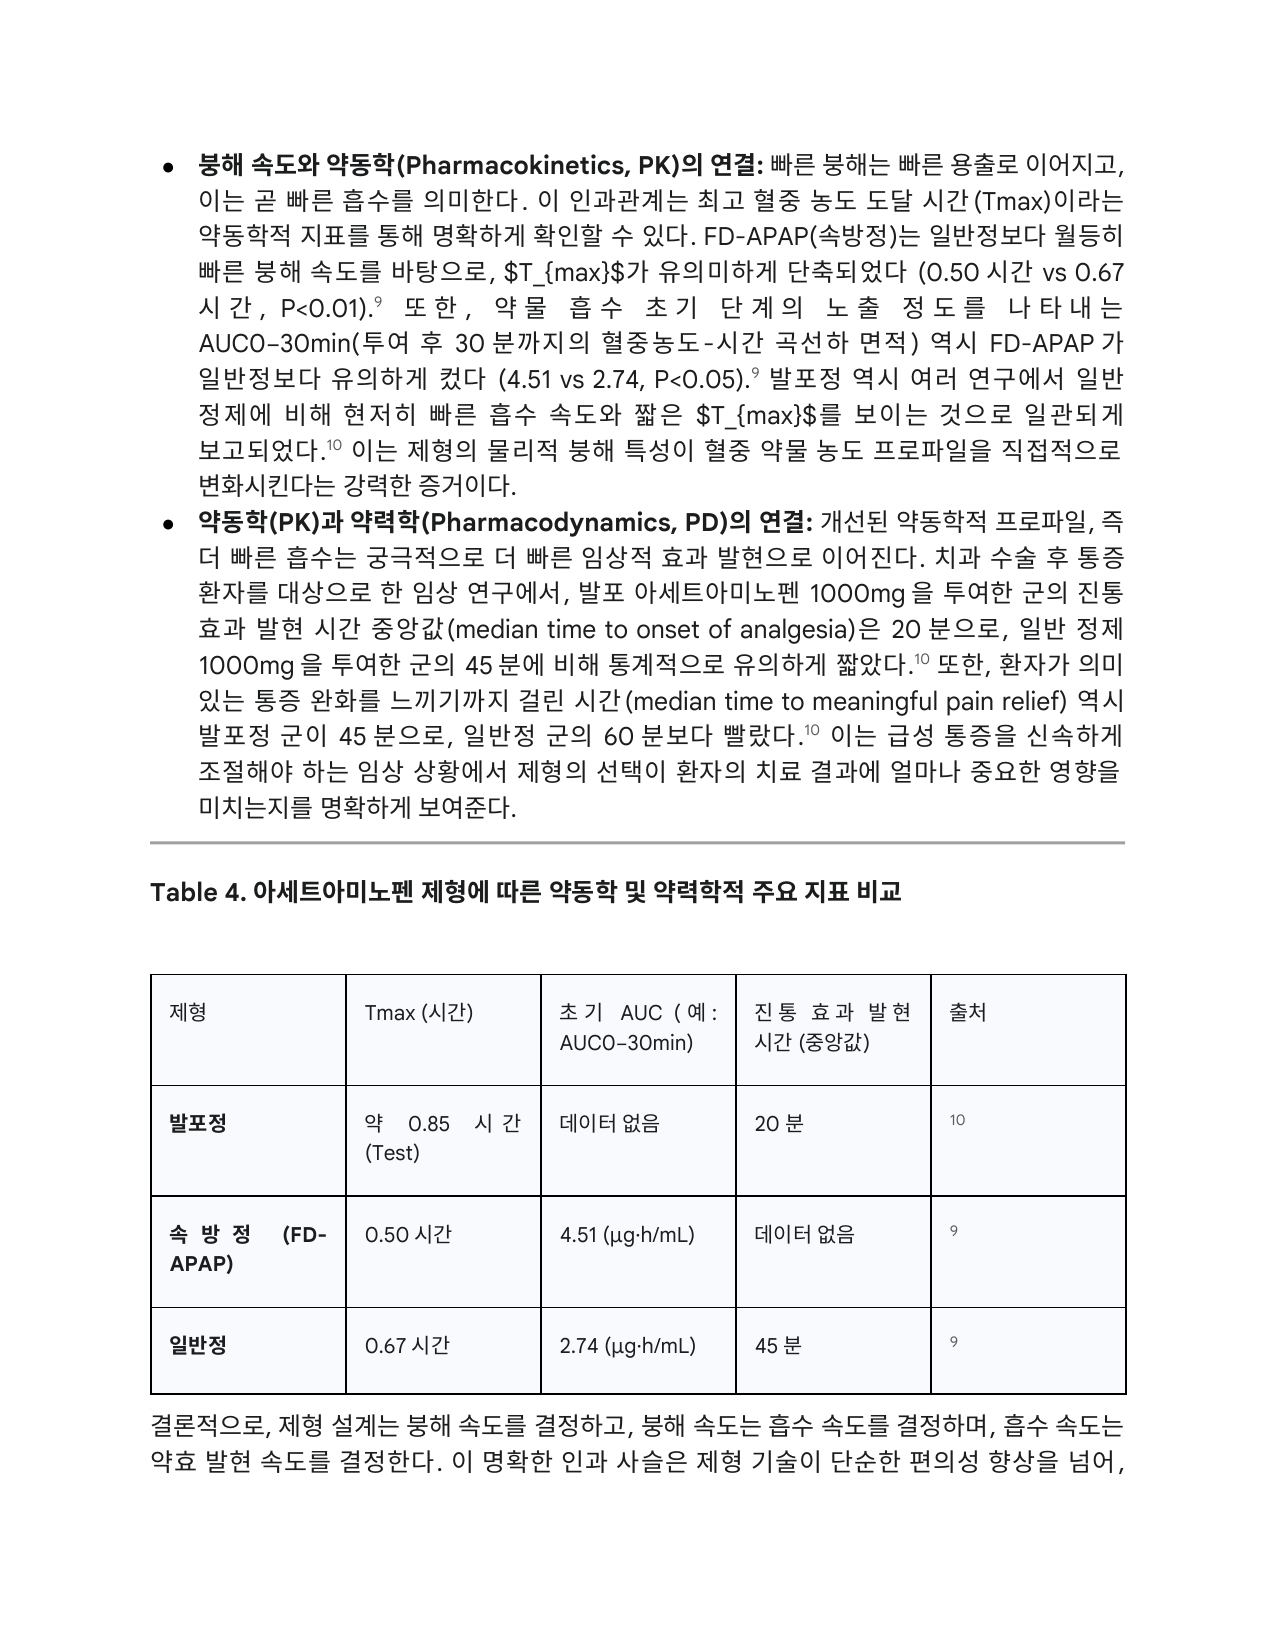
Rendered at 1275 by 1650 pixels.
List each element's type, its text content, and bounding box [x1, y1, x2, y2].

table_cell 45 분 [737, 1308, 930, 1393]
table_cell 약 0.85 시간 (Test) [347, 1086, 540, 1195]
text Table 4. 아세트아미노펜 제형에 따른 약동학 및 약력학적 주요 지표 비교 [150, 845, 1125, 908]
table_header Tmax​ (시간) [347, 975, 540, 1084]
table_cell 9 [932, 1197, 1125, 1306]
table_cell 10 [932, 1086, 1125, 1195]
list 붕해 속도와 약동학(Pharmacokinetics, PK)의 연결: 빠른 붕해는 빠른 용출로 이어지고, 이는 곧 빠른 흡수를 의미한다. 이 인과관계는 최고 혈중 농도 도달 시간(Tmax​)이라는 약동학적 지표를 통해 명확하게 확인할 수 있다. FD-APAP(속방정)는 일반정보다 월등히 빠른 붕해 속도를 바탕으로, $T_{max}$가 유의미하게 단축되었다 (0.50시간 vs 0.67시간, P<0.01).9 또한, 약물 흡수 초기 단계의 노출 정도를 나타내는 AUC0−30min​(투여 후 30분까지의 혈중농도-시간 곡선하 면적) 역시 FD-APAP가 일반정보다 유의하게 컸다 (4.51 vs 2.74, P<0.05).9 발포정 역시 여러 연구에서 일반 정제에 비해 현저히 빠른 흡수 속도와 짧은 $T_{max}$를 보이는 것으로 일관되게 보고되었다.10 이는 제형의 물리적 붕해 특성이 혈중 약물 농도 프로파일을 직접적으로 변화시킨다는 강력한 증거이다. [161, 150, 1125, 503]
table_cell 속방정 (FD-APAP) [152, 1197, 345, 1306]
table_cell 데이터 없음 [737, 1197, 930, 1306]
table_header 진통 효과 발현 시간 (중앙값) [737, 975, 930, 1084]
table_cell 0.67 시간 [347, 1308, 540, 1393]
list 약동학(PK)과 약력학(Pharmacodynamics, PD)의 연결: 개선된 약동학적 프로파일, 즉 더 빠른 흡수는 궁극적으로 더 빠른 임상적 효과 발현으로 이어진다. 치과 수술 후 통증 환자를 대상으로 한 임상 연구에서, 발포 아세트아미노펜 1000mg을 투여한 군의 진통 효과 발현 시간 중앙값(median time to onset of analgesia)은 20분으로, 일반 정제 1000mg을 투여한 군의 45분에 비해 통계적으로 유의하게 짧았다.10 또한, 환자가 의미 있는 통증 완화를 느끼기까지 걸린 시간(median time to meaningful pain relief) 역시 발포정 군이 45분으로, 일반정 군의 60분보다 빨랐다.10 이는 급성 통증을 신속하게 조절해야 하는 임상 상황에서 제형의 선택이 환자의 치료 결과에 얼마나 중요한 영향을 미치는지를 명확하게 보여준다. [161, 507, 1125, 824]
table_cell 데이터 없음 [542, 1086, 735, 1195]
table_cell 0.50 시간 [347, 1197, 540, 1306]
table_header 초기 AUC (예: AUC0−30min​) [542, 975, 735, 1084]
table_cell 발포정 [152, 1086, 345, 1195]
table_cell 4.51 (μg·h/mL) [542, 1197, 735, 1306]
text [150, 1407, 1125, 1478]
table_cell 일반정 [152, 1308, 345, 1393]
table_header 제형 [152, 975, 345, 1084]
table_cell 20 분 [737, 1086, 930, 1195]
table_header 출처 [932, 975, 1125, 1084]
table_cell 2.74 (μg·h/mL) [542, 1308, 735, 1393]
table_cell 9 [932, 1308, 1125, 1393]
